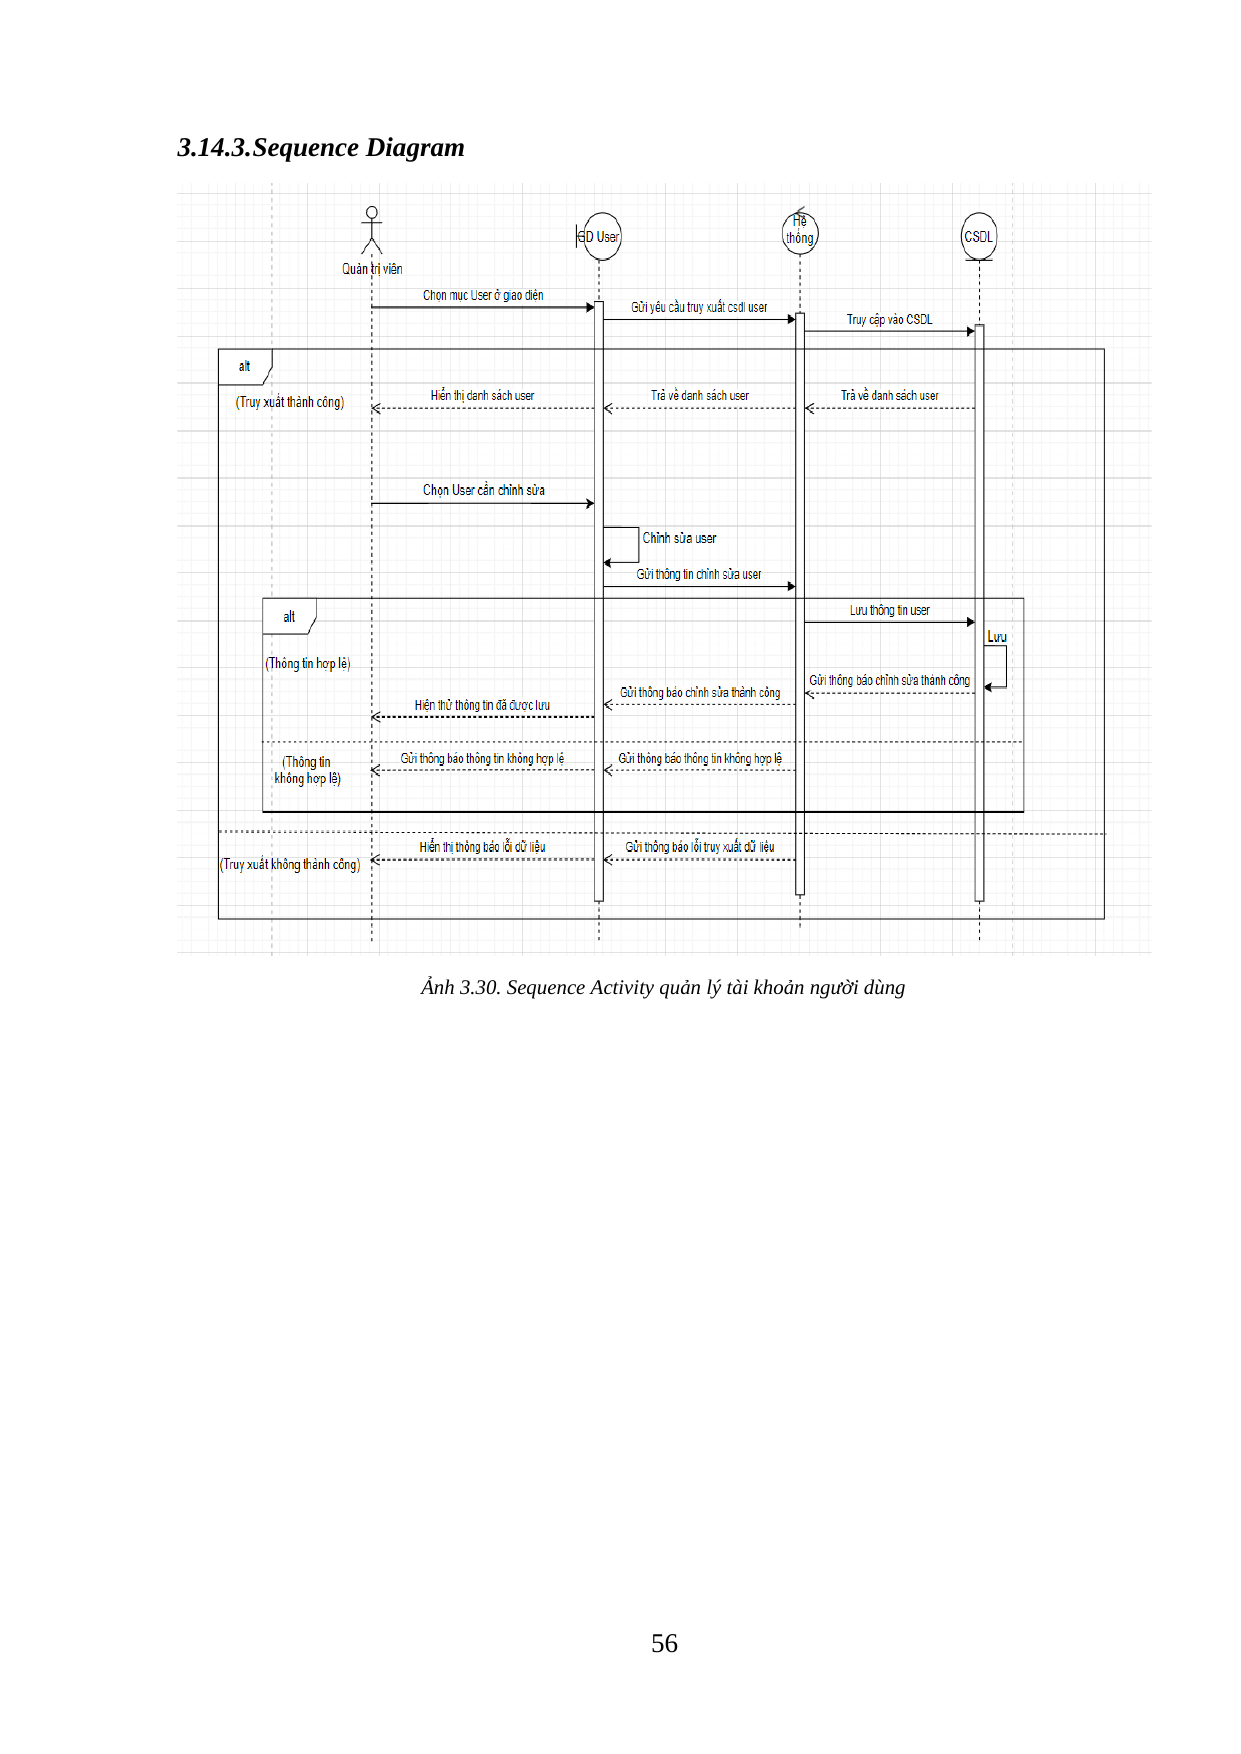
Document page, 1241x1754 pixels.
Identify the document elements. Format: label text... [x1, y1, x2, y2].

picture [177, 183, 1152, 956]
subtitle Sequence Diagram [177, 131, 1152, 162]
